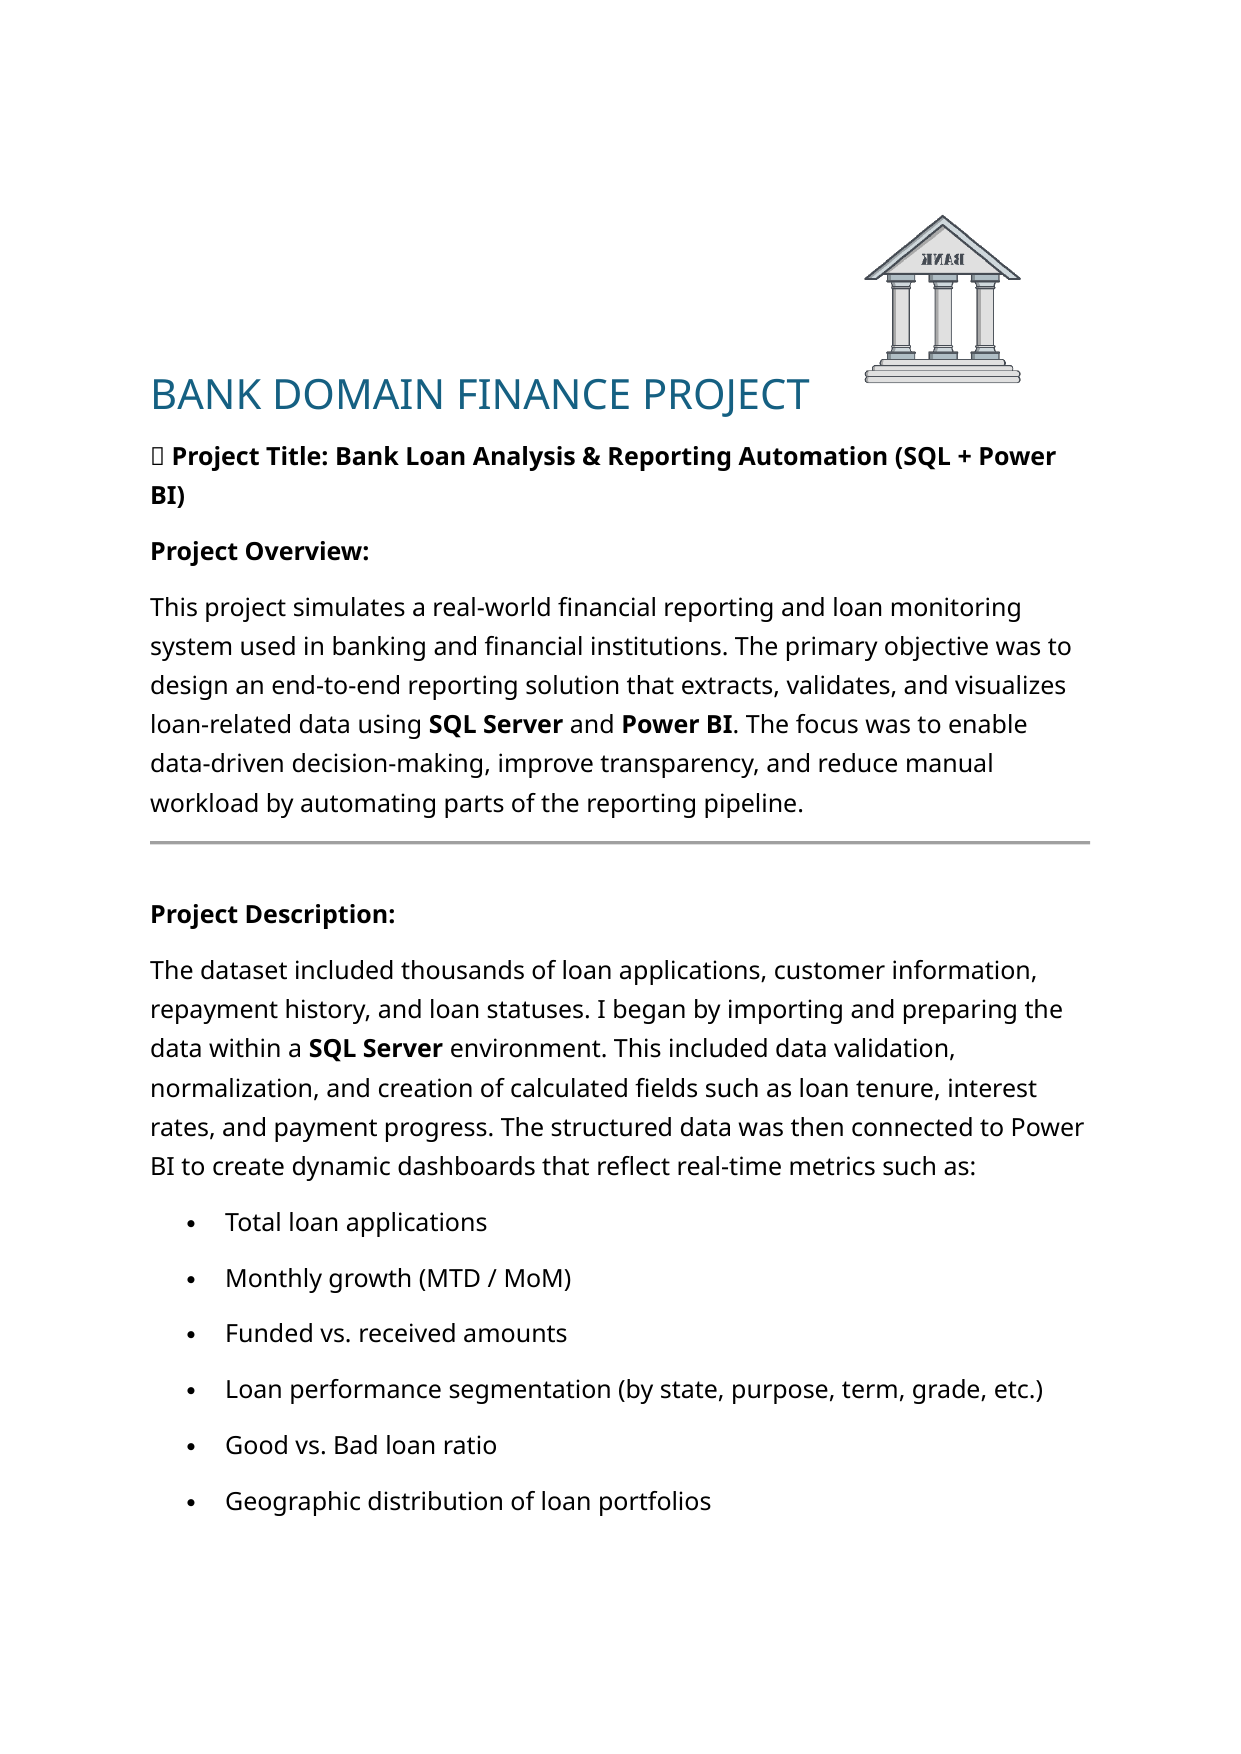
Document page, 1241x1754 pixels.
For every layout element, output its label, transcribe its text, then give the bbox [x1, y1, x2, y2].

text This project simulates a real-world financial reporting and loan monitoring system used in banking and financial institutions. The primary objective was to design an end-to-end reporting solution that extracts, validates, and visualizes loan-related data using SQL Server and Power BI. The focus was to enable data-driven decision-making, improve transparency, and reduce manual workload by automating parts of the reporting pipeline. [150, 589, 1090, 819]
subtitle BANK DOMAIN FINANCE PROJECT [150, 187, 1090, 422]
text The dataset included thousands of loan applications, customer information, repayment history, and loan statuses. I began by importing and preparing the data within a SQL Server environment. This included data validation, normalization, and creation of calculated fields such as loan tenure, interest rates, and payment progress. The structured data was then connected to Power BI to create dynamic dashboards that reflect real-time metrics such as: [150, 953, 1090, 1183]
list Total loan applications [187, 1204, 1090, 1238]
list Loan performance segmentation (by state, purpose, term, grade, etc.) [187, 1372, 1090, 1406]
list Good vs. Bad loan ratio [187, 1428, 1090, 1462]
list Geographic distribution of loan portfolios [187, 1484, 1090, 1518]
list Funded vs. received amounts [187, 1316, 1090, 1350]
text 🔷 Project Title: Bank Loan Analysis & Reporting Automation (SQL + Power BI) [150, 439, 1090, 512]
text Project Description: [150, 897, 1090, 931]
text Project Overview: [150, 534, 1090, 568]
picture [831, 187, 1054, 410]
list Monthly growth (MTD / MoM) [187, 1260, 1090, 1294]
